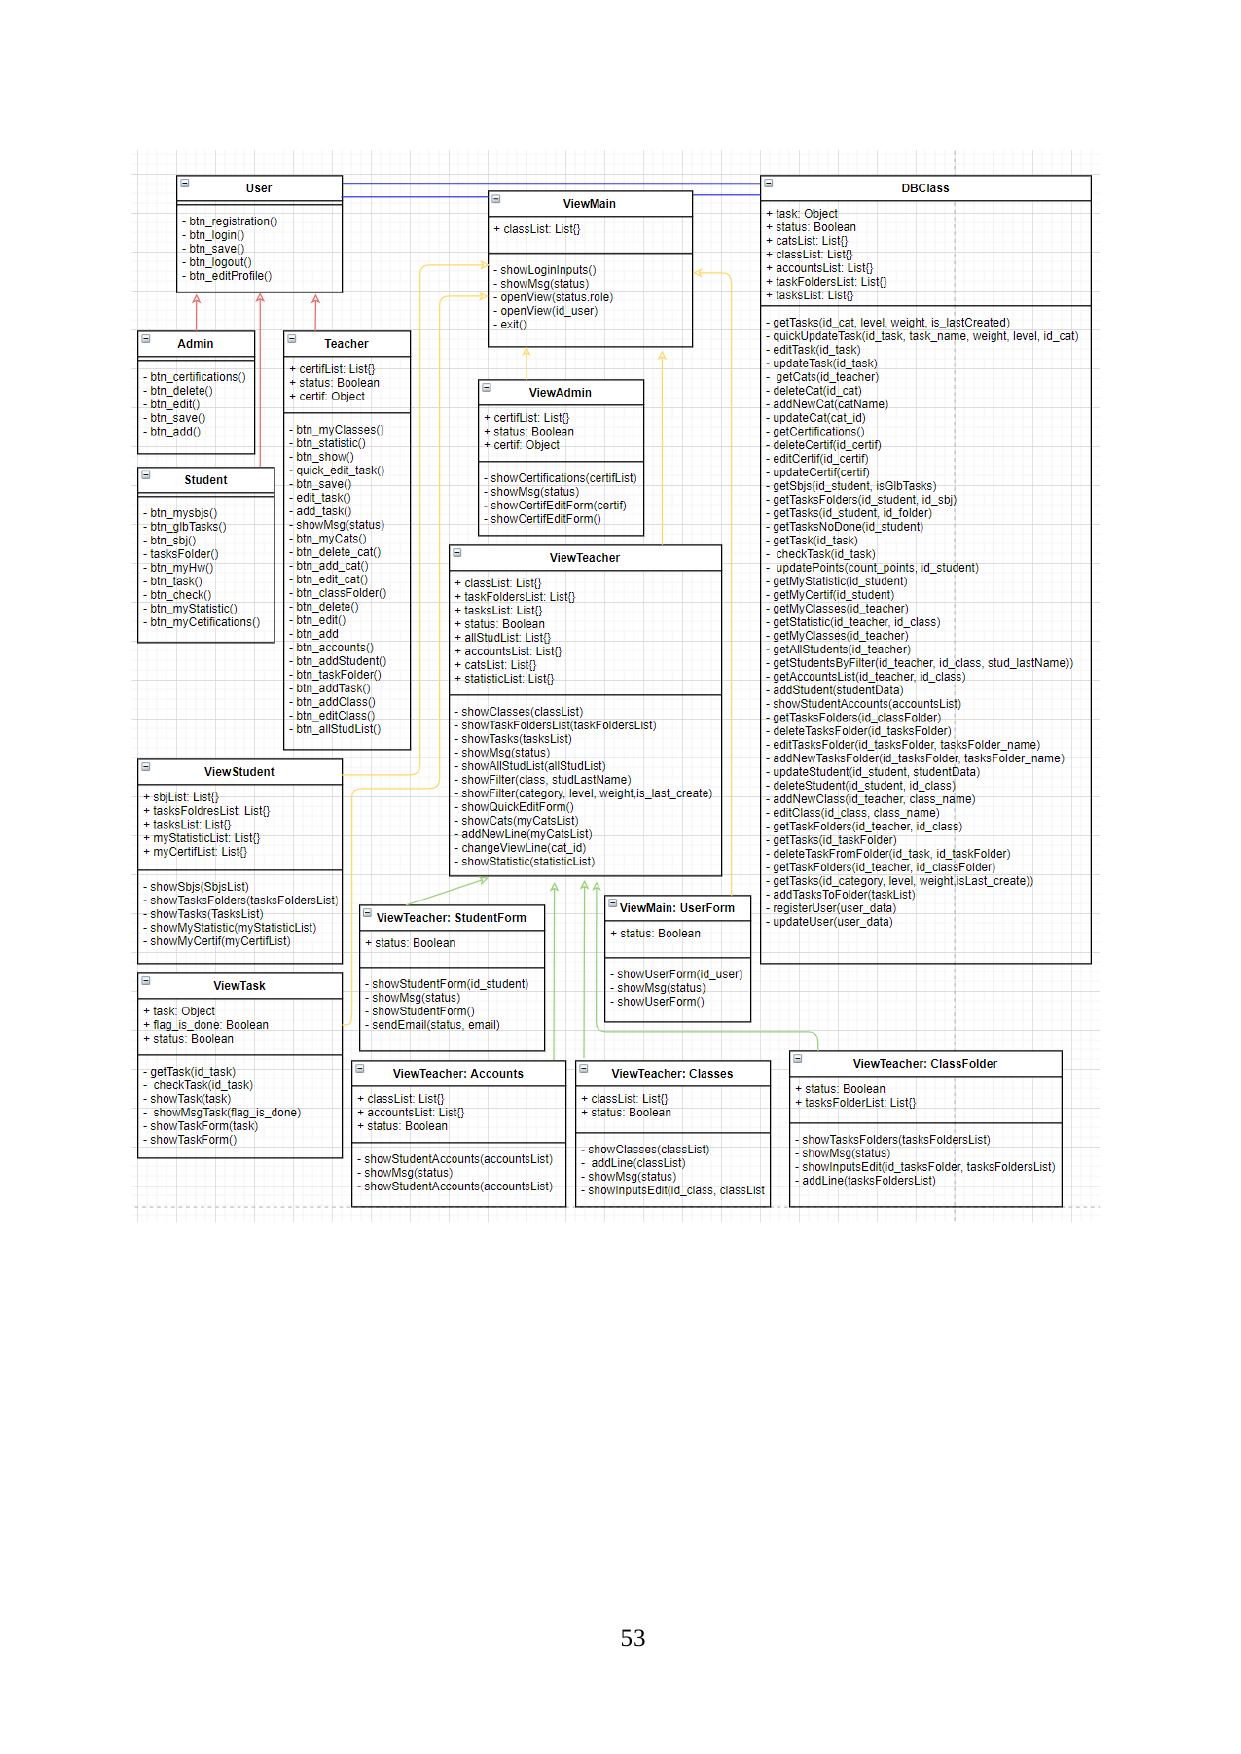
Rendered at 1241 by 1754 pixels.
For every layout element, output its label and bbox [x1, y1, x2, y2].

picture [131, 150, 1101, 1222]
